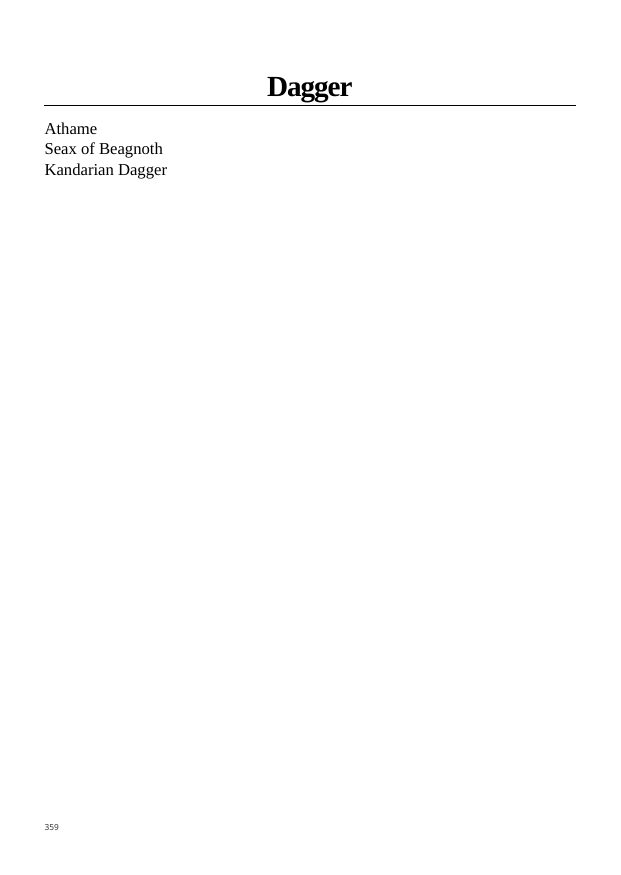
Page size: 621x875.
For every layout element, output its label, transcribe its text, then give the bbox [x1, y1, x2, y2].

text Athame [44, 118, 576, 138]
text Kandarian Dagger [44, 160, 576, 179]
subtitle Dagger [44, 69, 576, 105]
text Seax of Beagnoth [44, 139, 576, 158]
